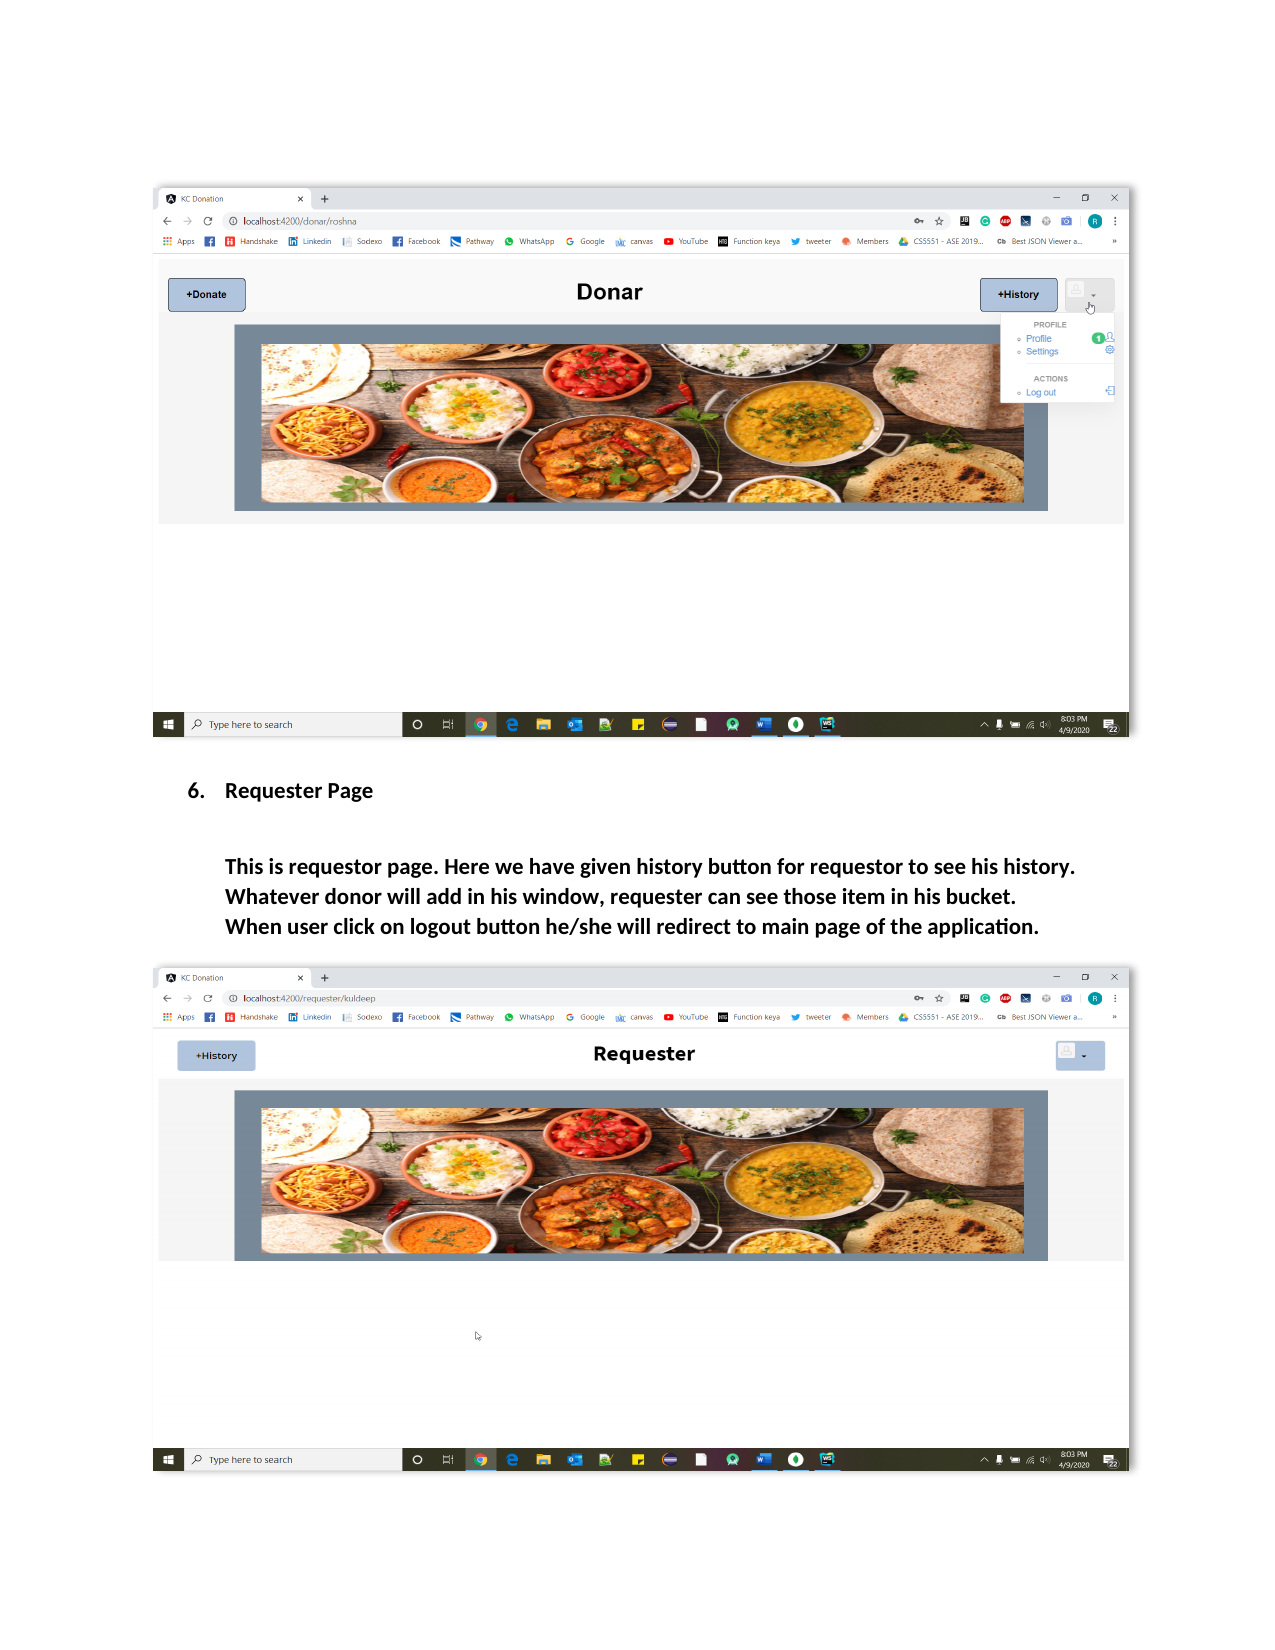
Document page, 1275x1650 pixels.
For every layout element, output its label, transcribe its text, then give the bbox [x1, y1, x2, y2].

list Requester Page [187, 776, 1125, 804]
list This is requestor page. Here we have given history button for requestor to see his history. [225, 852, 1125, 880]
list Whatever donor will add in his window, requester can see those item in his bucket. [225, 882, 1125, 910]
picture [153, 188, 1129, 737]
picture [153, 968, 1129, 1471]
list When user click on logout button he/she will redirect to main page of the application. [225, 912, 1125, 940]
